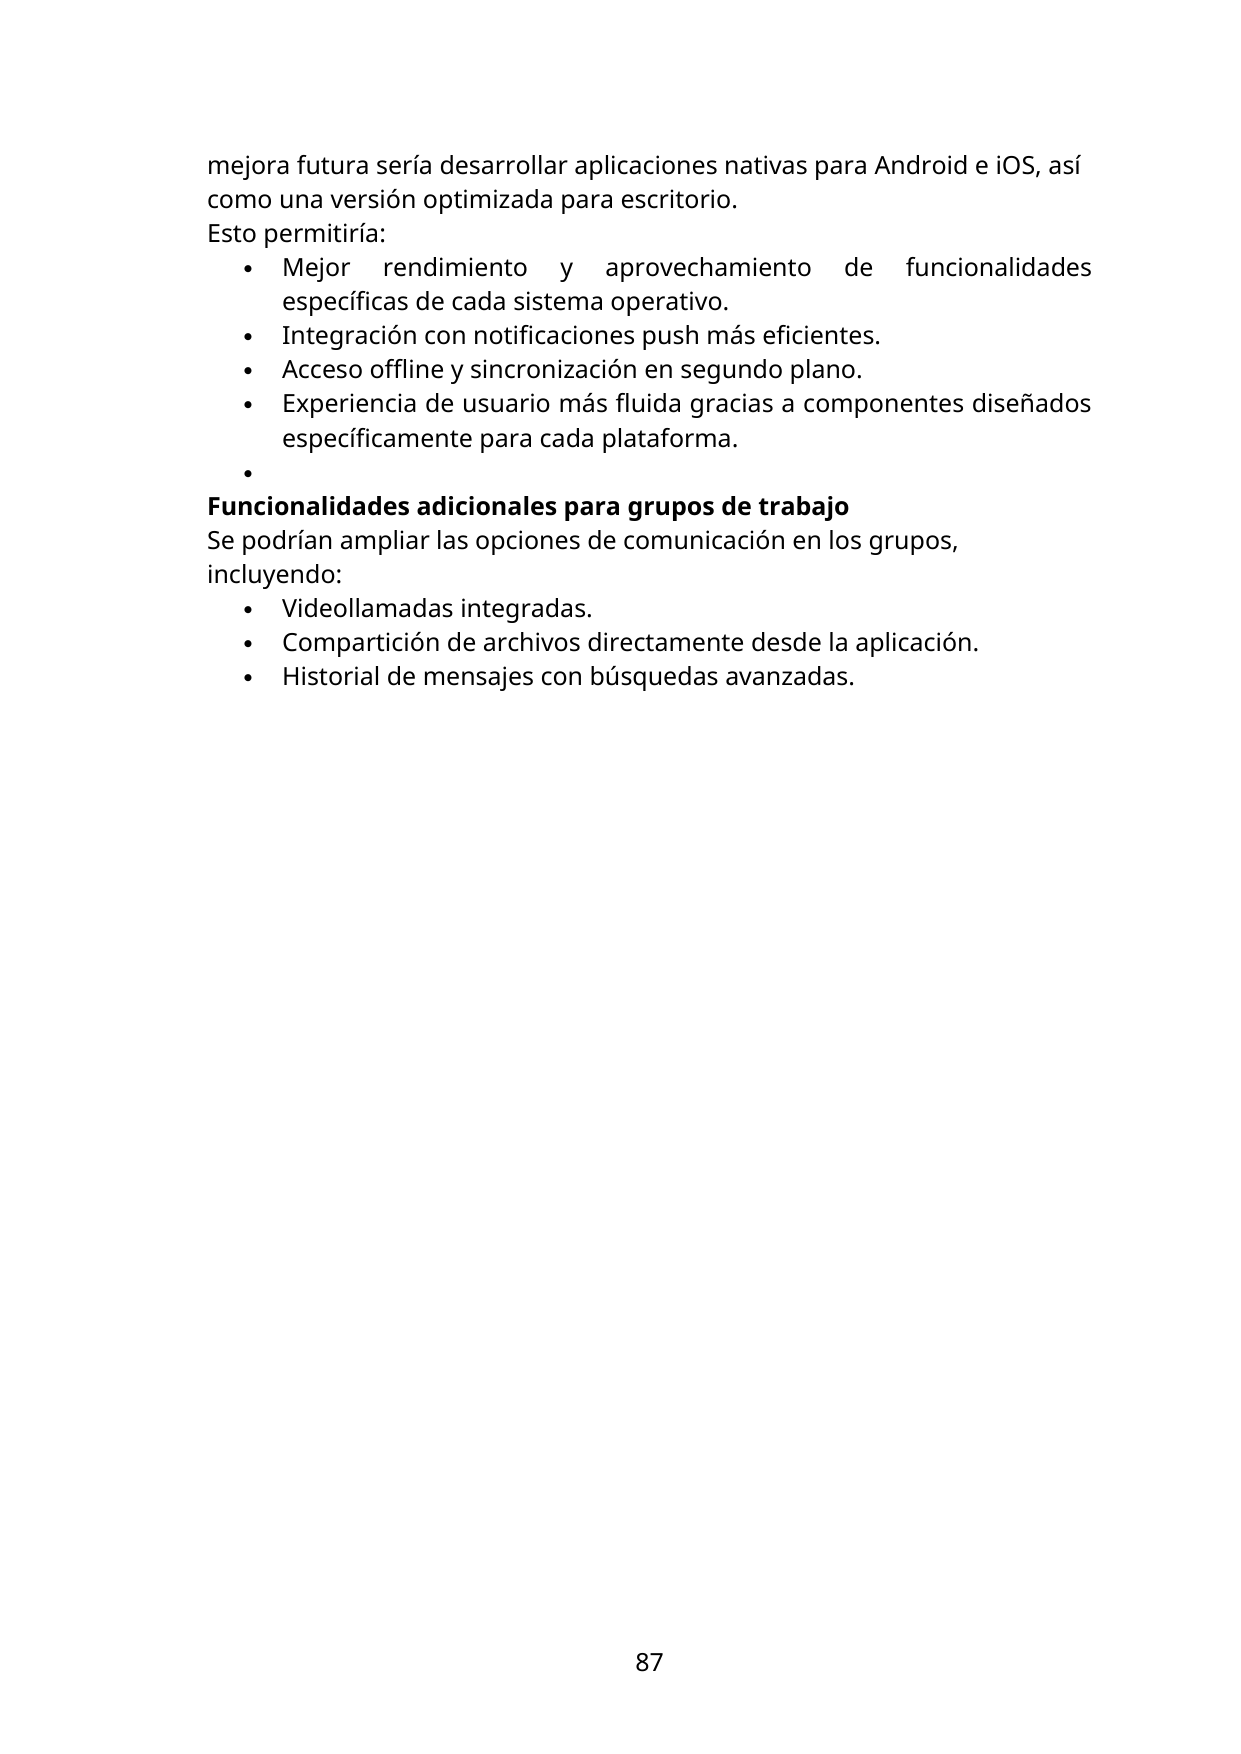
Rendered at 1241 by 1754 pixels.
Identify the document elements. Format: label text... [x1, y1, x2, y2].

list Experiencia de usuario más fluida gracias a componentes diseñados específicamente para cada plataforma. [244, 386, 1092, 454]
list Acceso offline y sincronización en segundo plano. [244, 352, 1092, 386]
list Mejor rendimiento y aprovechamiento de funcionalidades específicas de cada sistema operativo. [244, 250, 1092, 318]
list Historial de mensajes con búsquedas avanzadas. [244, 659, 1092, 693]
text Funcionalidades adicionales para grupos de trabajo Se podrían ampliar las opciones de comunicación en los grupos, incluyendo: [207, 488, 1092, 591]
list Compartición de archivos directamente desde la aplicación. [244, 624, 1092, 659]
list Integración con notificaciones push más eficientes. [244, 318, 1092, 352]
list Videollamadas integradas. [244, 591, 1092, 624]
